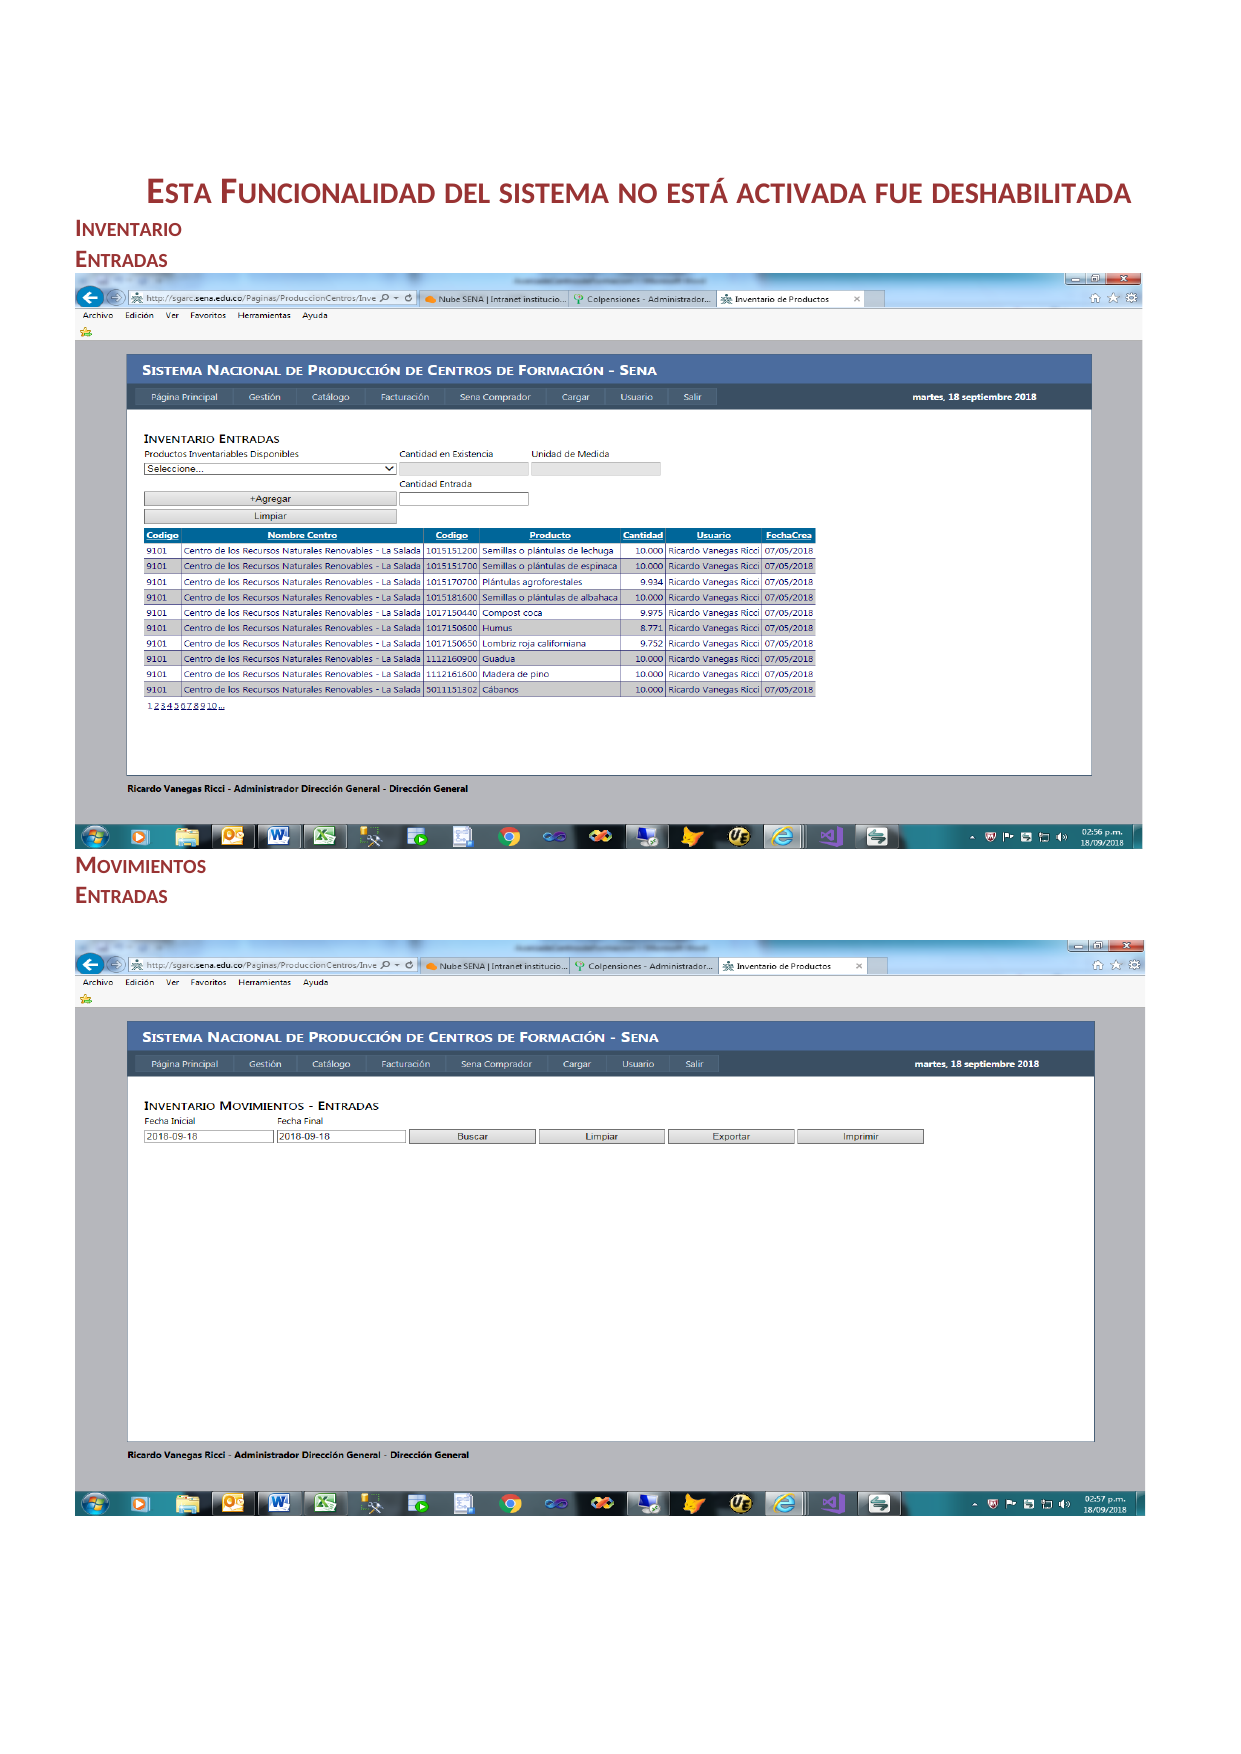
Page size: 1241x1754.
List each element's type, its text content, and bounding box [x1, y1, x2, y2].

picture [75, 273, 1143, 849]
text Movimientos [75, 849, 1165, 879]
text Entradas [75, 879, 1165, 910]
text Entradas [75, 243, 1165, 273]
list Esta Funcionalidad del sistema no está activada fue deshabilitada [112, 167, 1165, 212]
picture [75, 940, 1146, 1516]
list Inventario [75, 212, 1165, 243]
